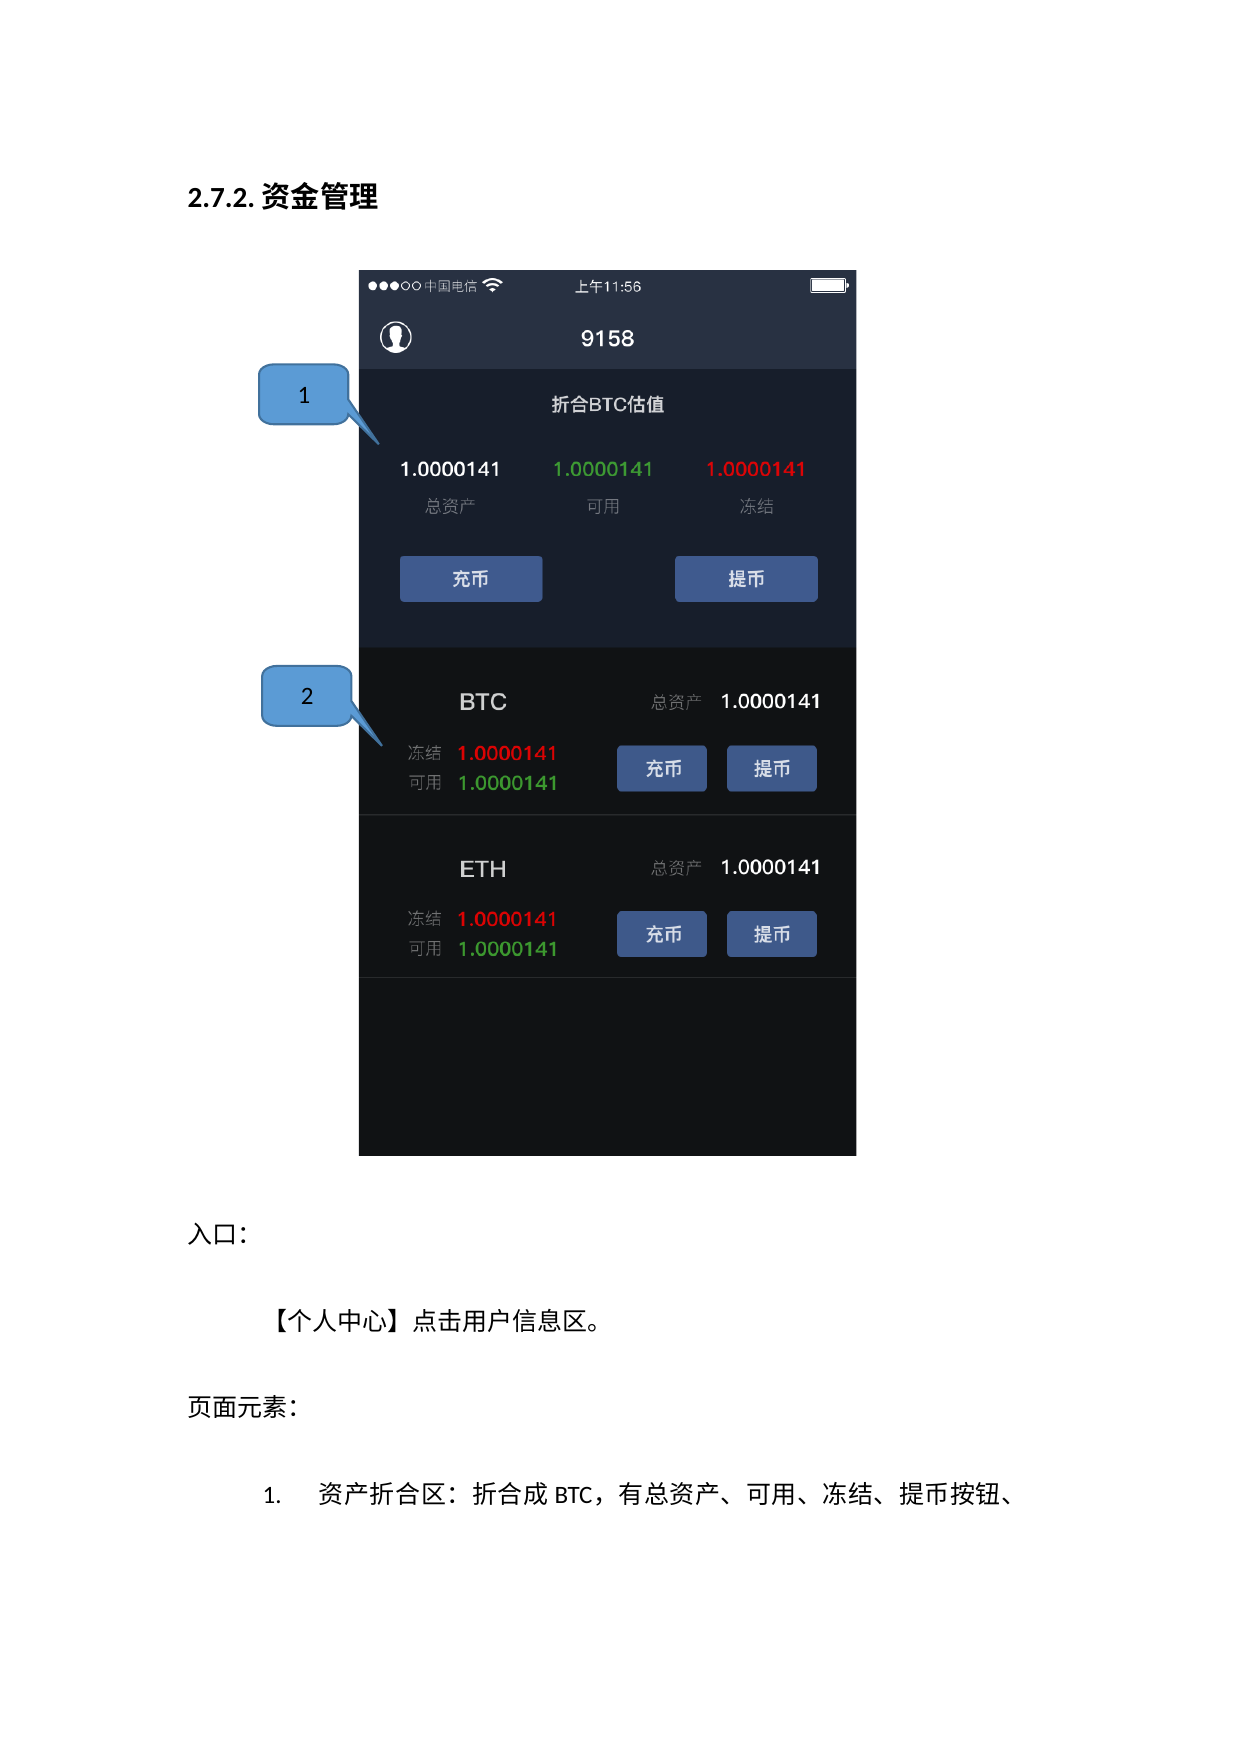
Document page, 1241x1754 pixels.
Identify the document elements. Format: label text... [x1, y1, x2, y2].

subtitle 资金管理 [187, 162, 1053, 227]
picture [358, 270, 857, 1156]
text 【个人中心】点击用户信息区。 [212, 1287, 1028, 1352]
text 入口： [187, 1200, 1053, 1265]
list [212, 1460, 1028, 1525]
text 页面元素： [187, 1373, 1053, 1438]
